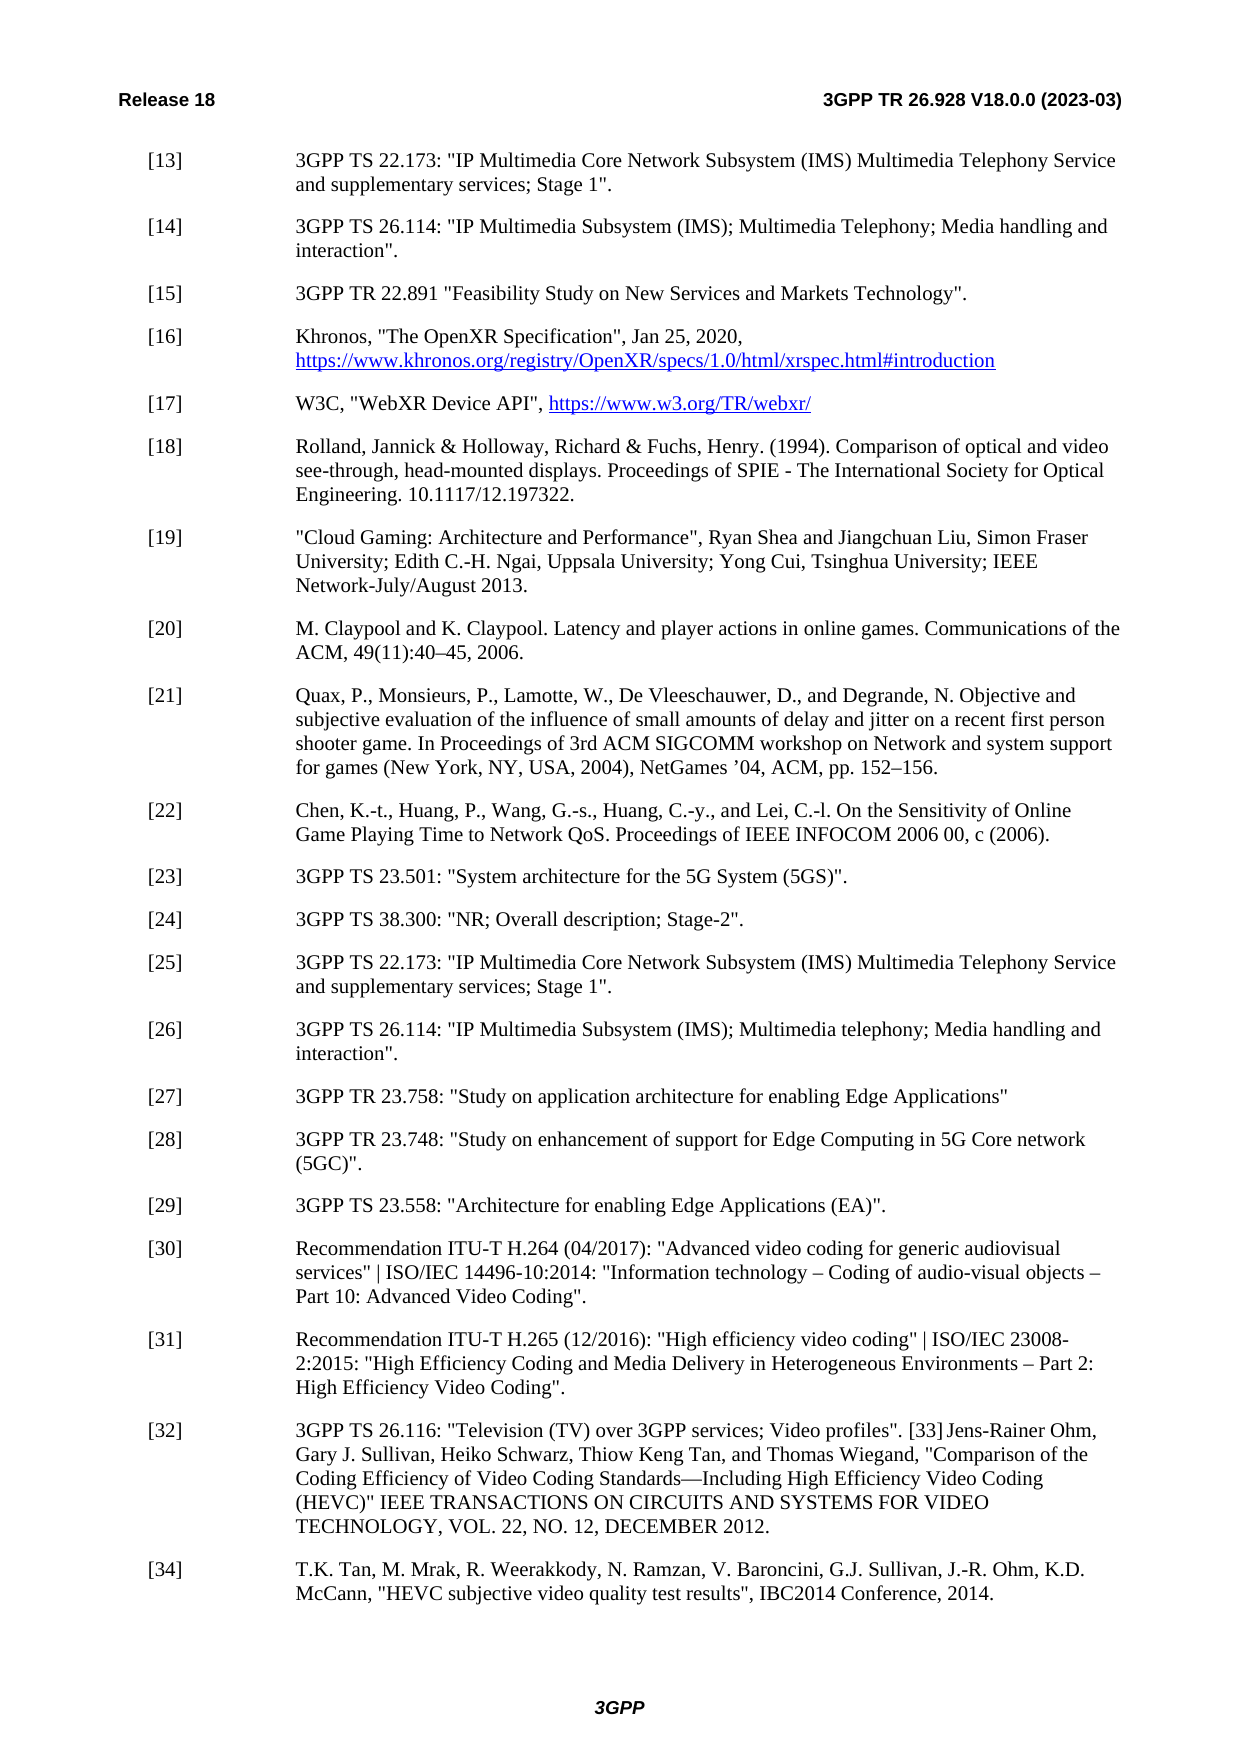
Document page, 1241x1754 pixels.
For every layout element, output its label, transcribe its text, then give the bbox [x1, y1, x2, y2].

text [22] Chen, K.-t., Huang, P., Wang, G.-s., Huang, C.-y., and Lei, C.-l. On the Sensitivity of Online Game Playing Time to Network QoS. Proceedings of IEEE INFOCOM 2006 00, c (2006). [148, 797, 1122, 846]
text [29] 3GPP TS 23.558: "Architecture for enabling Edge Applications (EA)". [148, 1193, 1122, 1217]
text [15] 3GPP TR 22.891 "Feasibility Study on New Services and Markets Technology". [148, 281, 1122, 305]
text [26] 3GPP TS 26.114: "IP Multimedia Subsystem (IMS); Multimedia telephony; Media handling and interaction". [148, 1017, 1122, 1065]
text [24] 3GPP TS 38.300: "NR; Overall description; Stage-2". [148, 907, 1122, 931]
text [21] Quax, P., Monsieurs, P., Lamotte, W., De Vleeschauwer, D., and Degrande, N. Objective and subjective evaluation of the influence of small amounts of delay and jitter on a recent first person shooter game. In Proceedings of 3rd ACM SIGCOMM workshop on Network and system support for games (New York, NY, USA, 2004), NetGames ’04, ACM, pp. 152–156. [148, 682, 1122, 779]
text [20] M. Claypool and K. Claypool. Latency and player actions in online games. Communications of the ACM, 49(11):40–45, 2006. [148, 616, 1122, 664]
text [18] Rolland, Jannick & Holloway, Richard & Fuchs, Henry. (1994). Comparison of optical and video see-through, head-mounted displays. Proceedings of SPIE - The International Society for Optical Engineering. 10.1117/12.197322. [148, 434, 1122, 506]
text [32] 3GPP TS 26.116: "Television (TV) over 3GPP services; Video profiles". [33] Jens-Rainer Ohm, Gary J. Sullivan, Heiko Schwarz, Thiow Keng Tan, and Thomas Wiegand, "Comparison of the Coding Efficiency of Video Coding Standards—Including High Efficiency Video Coding (HEVC)" IEEE TRANSACTIONS ON CIRCUITS AND SYSTEMS FOR VIDEO TECHNOLOGY, VOL. 22, NO. 12, DECEMBER 2012. [148, 1418, 1122, 1538]
text [28] 3GPP TR 23.748: "Study on enhancement of support for Edge Computing in 5G Core network (5GC)". [148, 1127, 1122, 1175]
text [16] Khronos, "The OpenXR Specification", Jan 25, 2020, https://www.khronos.org/registry/OpenXR/specs/1.0/html/xrspec.html#introduction [148, 324, 1122, 372]
text [30] Recommendation ITU-T H.264 (04/2017): "Advanced video coding for generic audiovisual services" | ISO/IEC 14496-10:2014: "Information technology – Coding of audio-visual objects – Part 10: Advanced Video Coding". [148, 1236, 1122, 1308]
text [13] 3GPP TS 22.173: "IP Multimedia Core Network Subsystem (IMS) Multimedia Telephony Service and supplementary services; Stage 1". [148, 147, 1122, 196]
text [19] "Cloud Gaming: Architecture and Performance", Ryan Shea and Jiangchuan Liu, Simon Fraser University; Edith C.-H. Ngai, Uppsala University; Yong Cui, Tsinghua University; IEEE Network-July/August 2013. [148, 525, 1122, 597]
text [31] Recommendation ITU-T H.265 (12/2016): "High efficiency video coding" | ISO/IEC 23008-2:2015: "High Efficiency Coding and Media Delivery in Heterogeneous Environments – Part 2: High Efficiency Video Coding". [148, 1327, 1122, 1399]
text [23] 3GPP TS 23.501: "System architecture for the 5G System (5GS)". [148, 864, 1122, 888]
text [14] 3GPP TS 26.114: "IP Multimedia Subsystem (IMS); Multimedia Telephony; Media handling and interaction". [148, 214, 1122, 262]
text [17] W3C, "WebXR Device API", https://www.w3.org/TR/webxr/ [148, 391, 1122, 415]
text [27] 3GPP TR 23.758: "Study on application architecture for enabling Edge Applications" [148, 1084, 1122, 1108]
text [34] T.K. Tan, M. Mrak, R. Weerakkody, N. Ramzan, V. Baroncini, G.J. Sullivan, J.-R. Ohm, K.D. McCann, "HEVC subjective video quality test results", IBC2014 Conference, 2014. [148, 1557, 1122, 1605]
text [25] 3GPP TS 22.173: "IP Multimedia Core Network Subsystem (IMS) Multimedia Telephony Service and supplementary services; Stage 1". [148, 950, 1122, 998]
